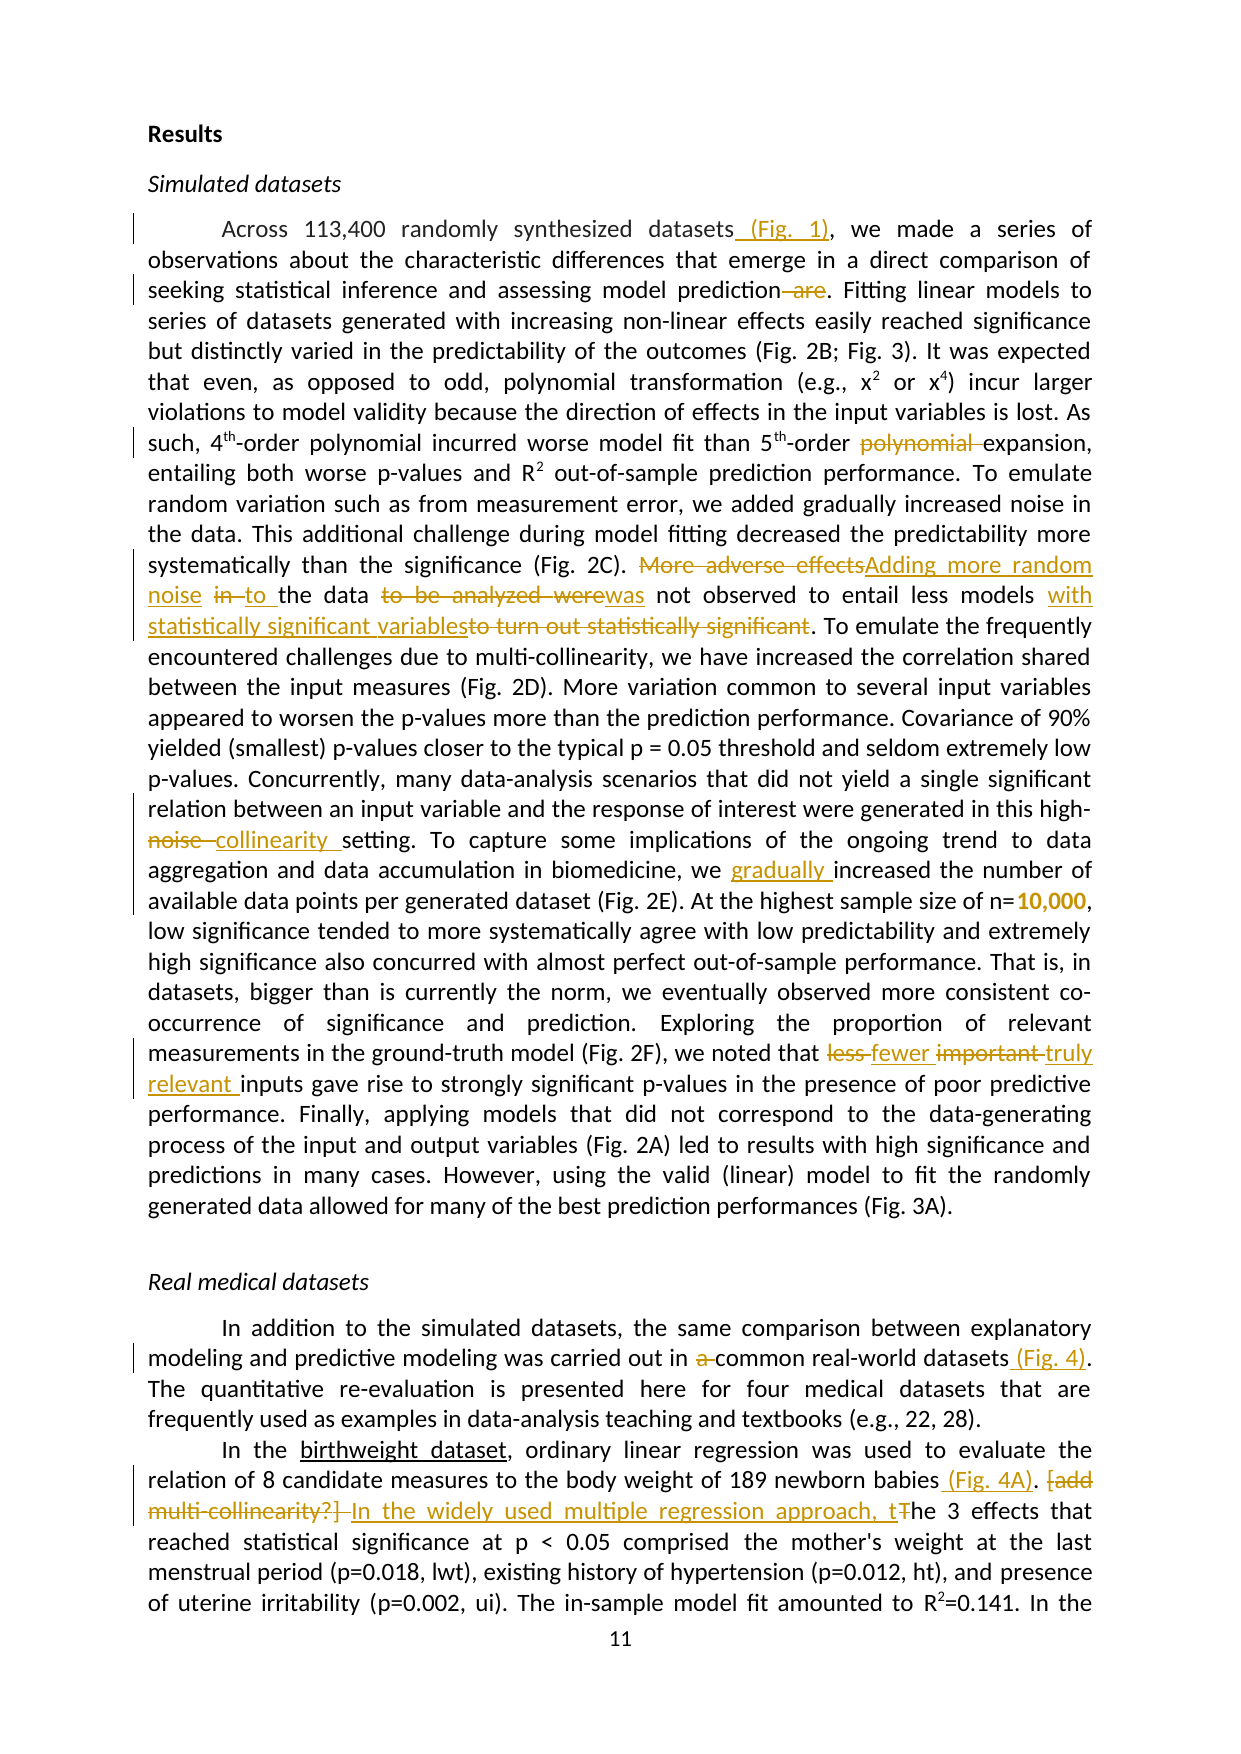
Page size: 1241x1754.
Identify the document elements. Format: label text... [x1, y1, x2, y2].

text In addition to the simulated datasets, the same comparison between explanatory modeling and predictive modeling was carried out in common real-world datasets. The quantitative re-evaluation is presented here for four medical datasets that are frequently used as examples in data-analysis teaching and textbooks (e.g., 22, 28). [148, 1312, 1092, 1434]
text Simulated datasets [148, 168, 1092, 198]
text Across 113,400 randomly synthesized datasets, we made a series of observations about the characteristic differences that emerge in a direct comparison of seeking statistical inference and assessing model prediction. Fitting linear models to series of datasets generated with increasing non-linear effects easily reached significance but distinctly varied in the predictability of the outcomes (Fig. 2B; Fig. 3). It was expected that even, as opposed to odd, polynomial transformation (e.g., x2 or x4) incur larger violations to model validity because the direction of effects in the input variables is lost. As such, 4th-order polynomial incurred worse model fit than 5th-order expansion, entailing both worse p-values and R2 out-of-sample prediction performance. To emulate random variation such as from measurement error, we added gradually increased noise in the data. This additional challenge during model fitting decreased the predictability more systematically than the significance (Fig. 2C). the data not observed to entail less models . To emulate the frequently encountered challenges due to multi-collinearity, we have increased the correlation shared between the input measures (Fig. 2D). More variation common to several input variables appeared to worsen the p-values more than the prediction performance. Covariance of 90% yielded (smallest) p-values closer to the typical p = 0.05 threshold and seldom extremely low p-values. Concurrently, many data-analysis scenarios that did not yield a single significant relation between an input variable and the response of interest were generated in this high-setting. To capture some implications of the ongoing trend to data aggregation and data accumulation in biomedicine, we increased the number of available data points per generated dataset (Fig. 2E). At the highest sample size of n=10,000, low significance tended to more systematically agree with low predictability and extremely high significance also concurred with almost perfect out-of-sample performance. That is, in datasets, bigger than is currently the norm, we eventually observed more consistent co-occurrence of significance and prediction. Exploring the proportion of relevant measurements in the ground-truth model (Fig. 2F), we noted that inputs gave rise to strongly significant p-values in the presence of poor predictive performance. Finally, applying models that did not correspond to the data-generating process of the input and output variables (Fig. 2A) led to results with high significance and predictions in many cases. However, using the valid (linear) model to fit the randomly generated data allowed for many of the best prediction performances (Fig. 3A). [148, 213, 1092, 1221]
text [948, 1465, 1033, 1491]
text Results [148, 118, 1092, 149]
text Real medical datasets [148, 1266, 1092, 1297]
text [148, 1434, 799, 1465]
